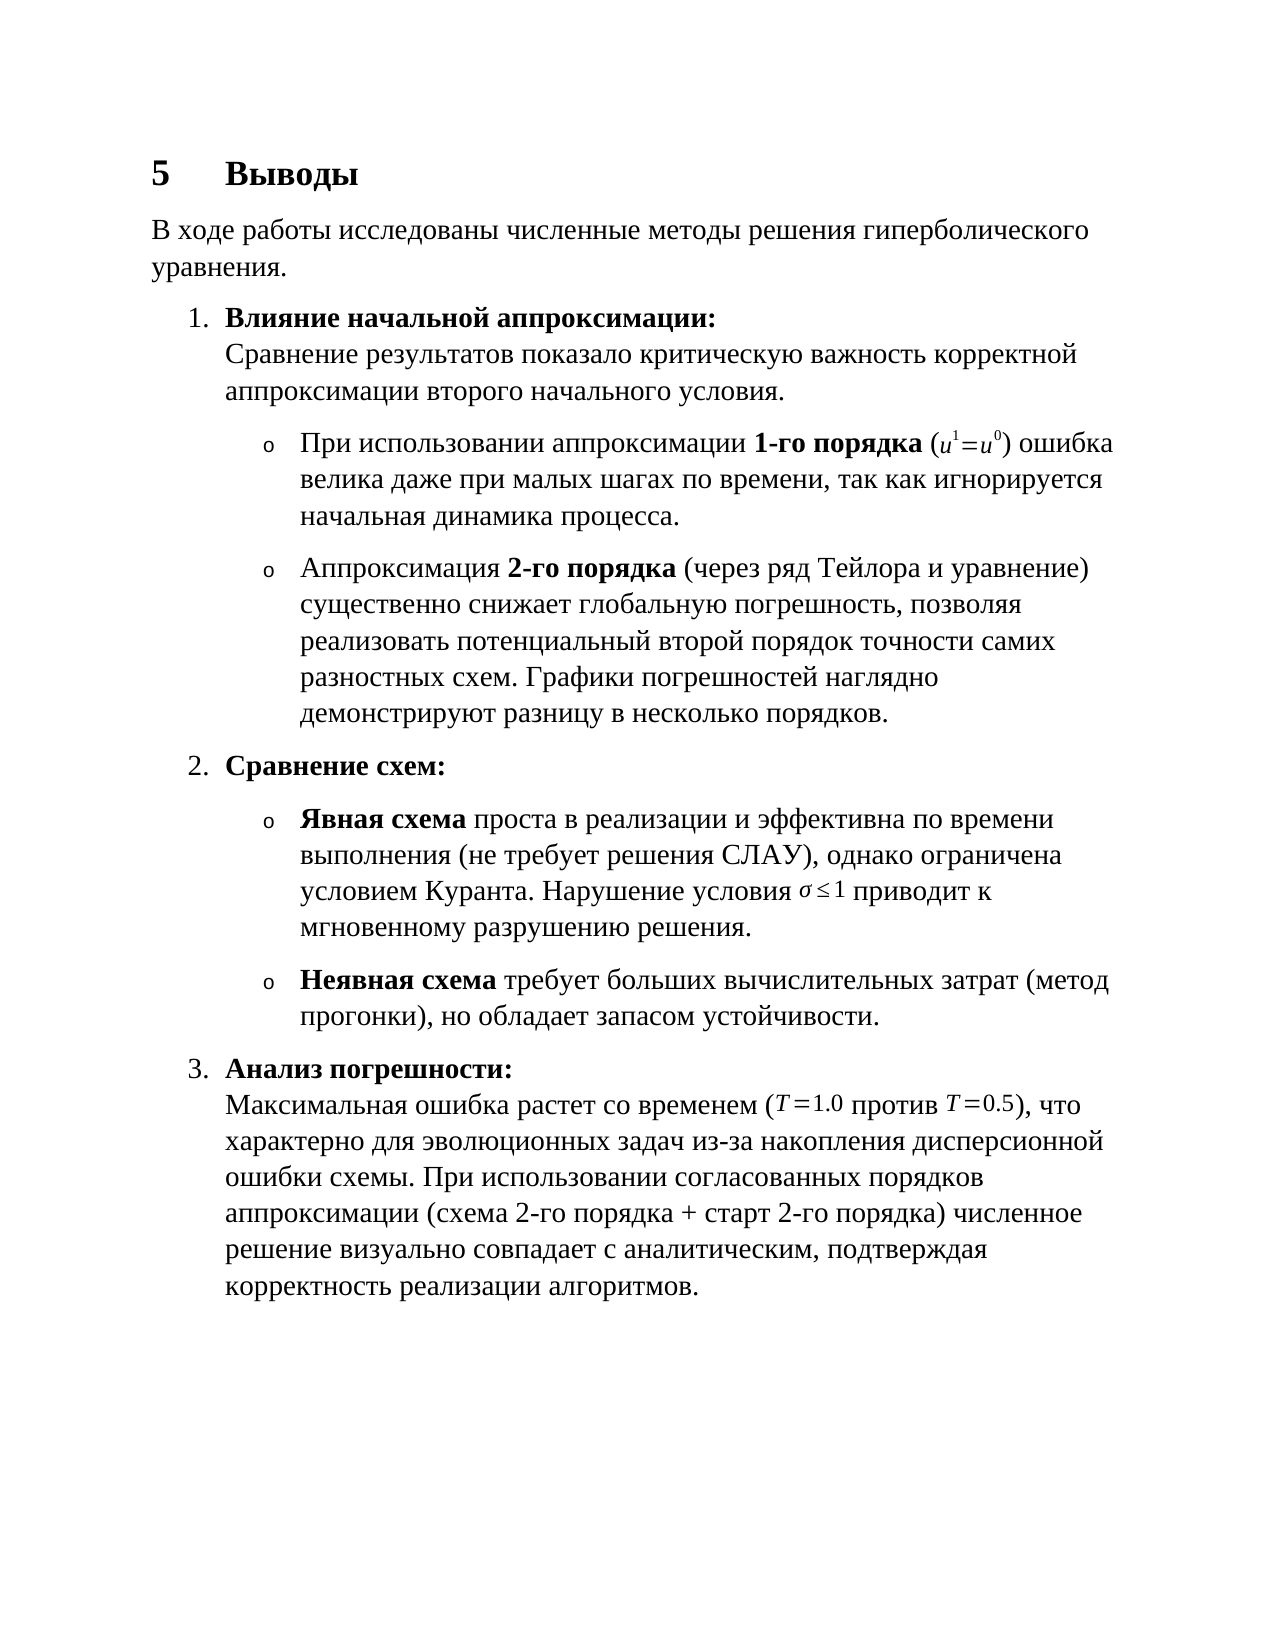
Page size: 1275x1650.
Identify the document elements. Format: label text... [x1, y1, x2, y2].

list Неявная схема требует больших вычислительных затрат (метод прогонки), но обладает запасом устойчивости. [262, 962, 1125, 1032]
list Анализ погрешности: Максимальная ошибка растет со временем ( против ), что характерно для эволюционных задач из-за накопления дисперсионной ошибки схемы. При использовании согласованных порядков аппроксимации (схема 2-го порядка + старт 2-го порядка) численное решение визуально совпадает с аналитическим, подтверждая корректность реализации алгоритмов. [187, 1051, 1125, 1301]
list Влияние начальной аппроксимации: Сравнение результатов показало критическую важность корректной аппроксимации второго начального условия. [187, 300, 1125, 406]
list Явная схема проста в реализации и эффективна по времени выполнения (не требует решения СЛАУ), однако ограничена условием Куранта. Нарушение условия приводит к мгновенному разрушению решения. [262, 801, 1125, 943]
subtitle В ходе работы исследованы численные методы решения гиперболического уравнения. [151, 212, 1125, 282]
list При использовании аппроксимации 1-го порядка () ошибка велика даже при малых шагах по времени, так как игнорируется начальная динамика процесса. [262, 425, 1125, 531]
list Сравнение схем: [187, 748, 1125, 781]
list Аппроксимация 2-го порядка (через ряд Тейлора и уравнение) существенно снижает глобальную погрешность, позволяя реализовать потенциальный второй порядок точности самих разностных схем. Графики погрешностей наглядно демонстрируют разницу в несколько порядков. [262, 551, 1125, 729]
subtitle Выводы [151, 150, 1125, 193]
